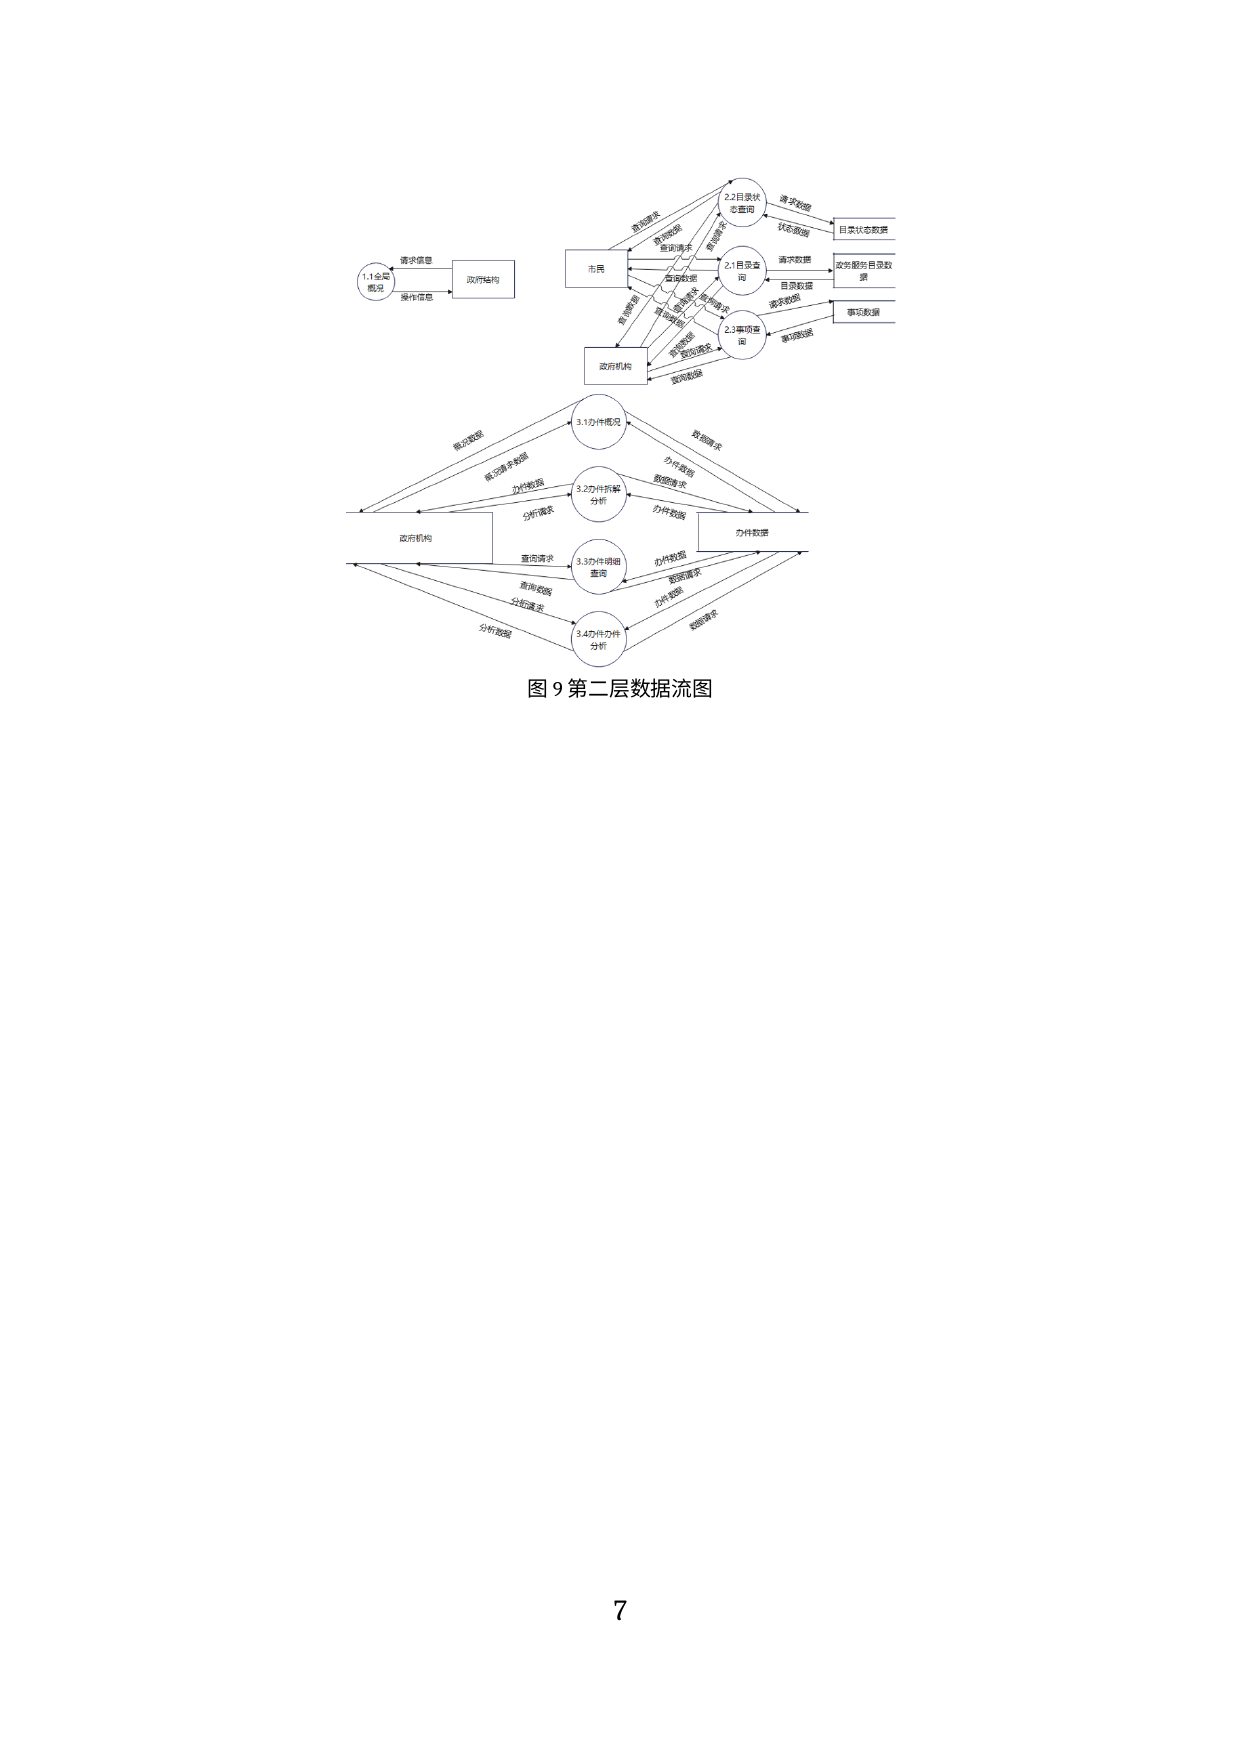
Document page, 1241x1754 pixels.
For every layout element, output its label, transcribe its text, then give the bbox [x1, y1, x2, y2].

picture [340, 152, 900, 671]
text 图 9 第二层数据流图 [148, 671, 1093, 703]
